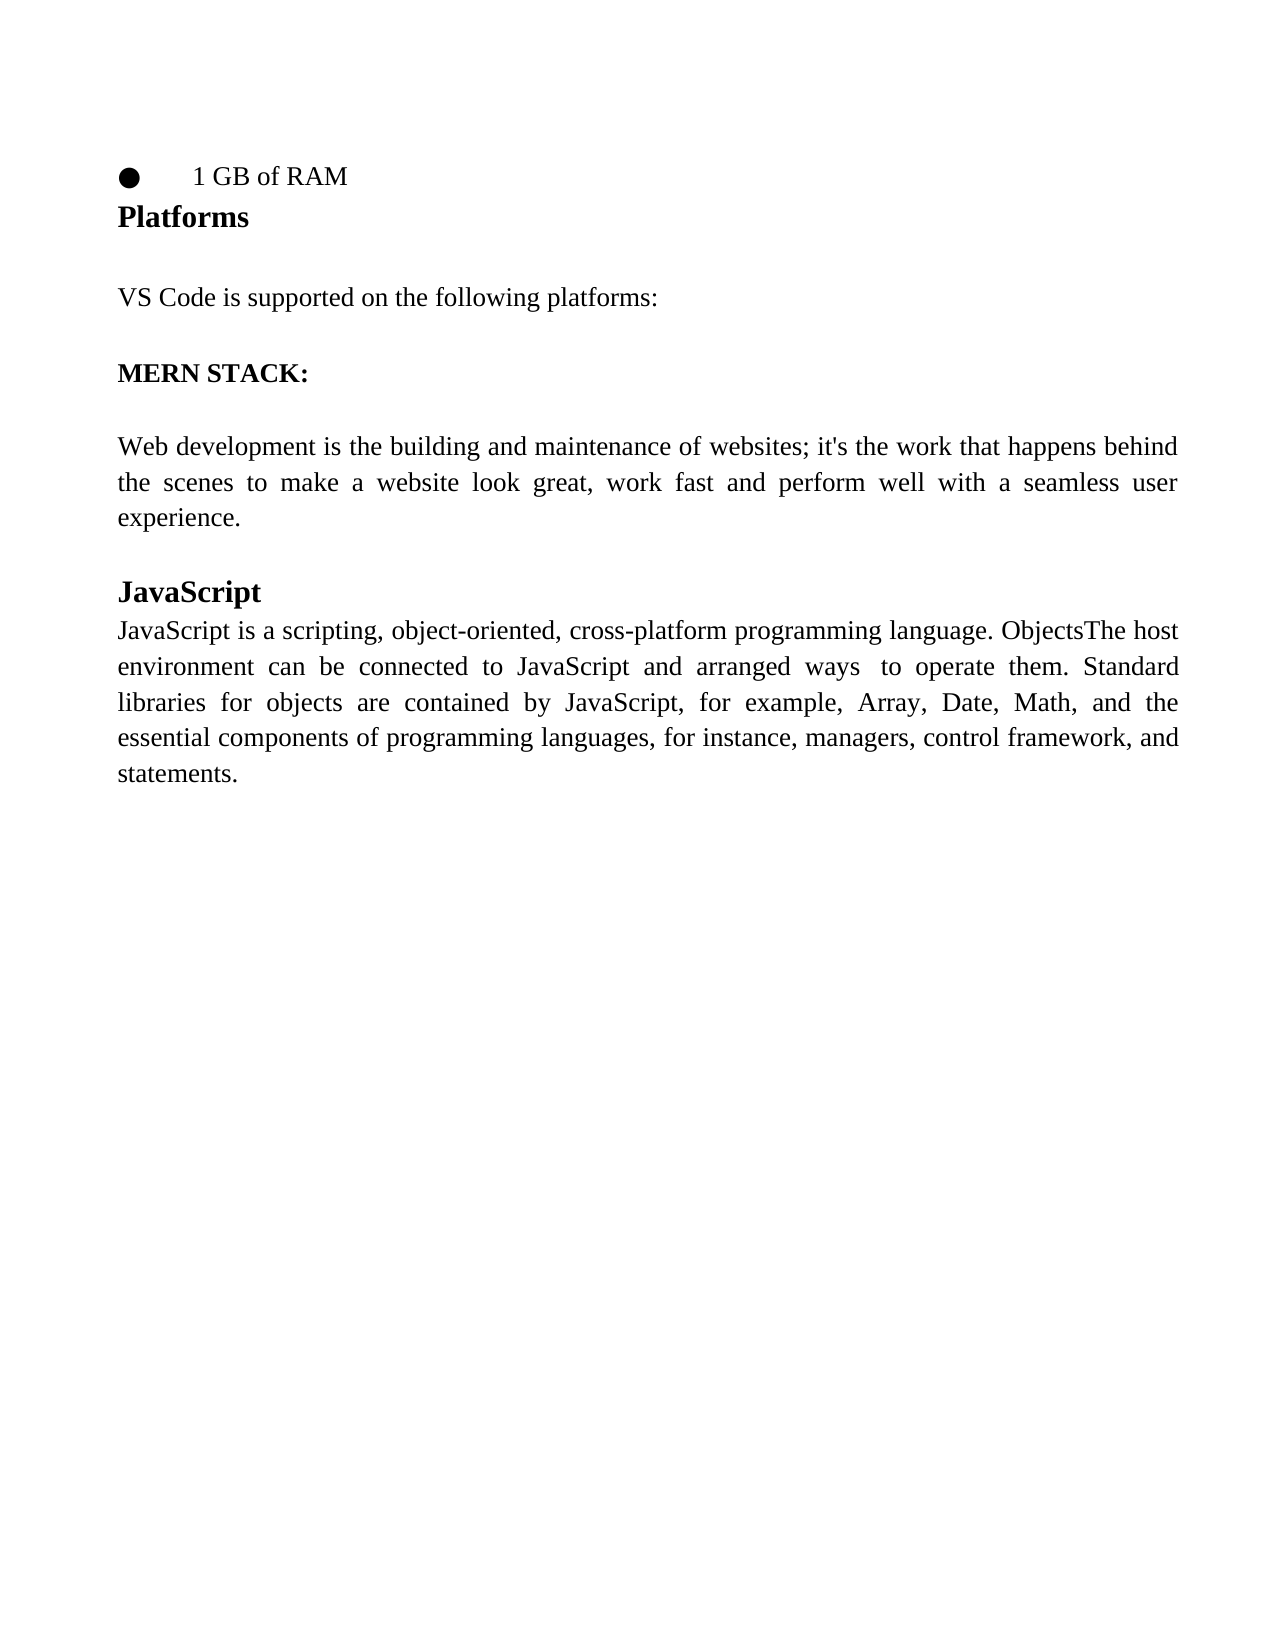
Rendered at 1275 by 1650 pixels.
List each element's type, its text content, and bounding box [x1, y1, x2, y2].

text VS Code is supported on the following platforms: [117, 281, 1244, 312]
text Web development is the building and maintenance of websites; it's the work that happens behind the scenes to make a website look great, work fast and perform well with a seamless user experience. [117, 430, 1179, 533]
subtitle JavaScript [117, 573, 1244, 609]
text MERN STACK: [117, 358, 1244, 389]
list 1 GB of RAM [117, 156, 1244, 193]
text JavaScript is a scripting, object-oriented, cross-platform programming language. ObjectsThe host environment can be connected to JavaScript and arranged ways to operate them. Standard libraries for objects are contained by JavaScript, for example, Array, Date, Math, and the essential components of programming languages, for instance, managers, control framework, and statements. [117, 614, 1179, 788]
subtitle Platforms [117, 198, 1244, 234]
